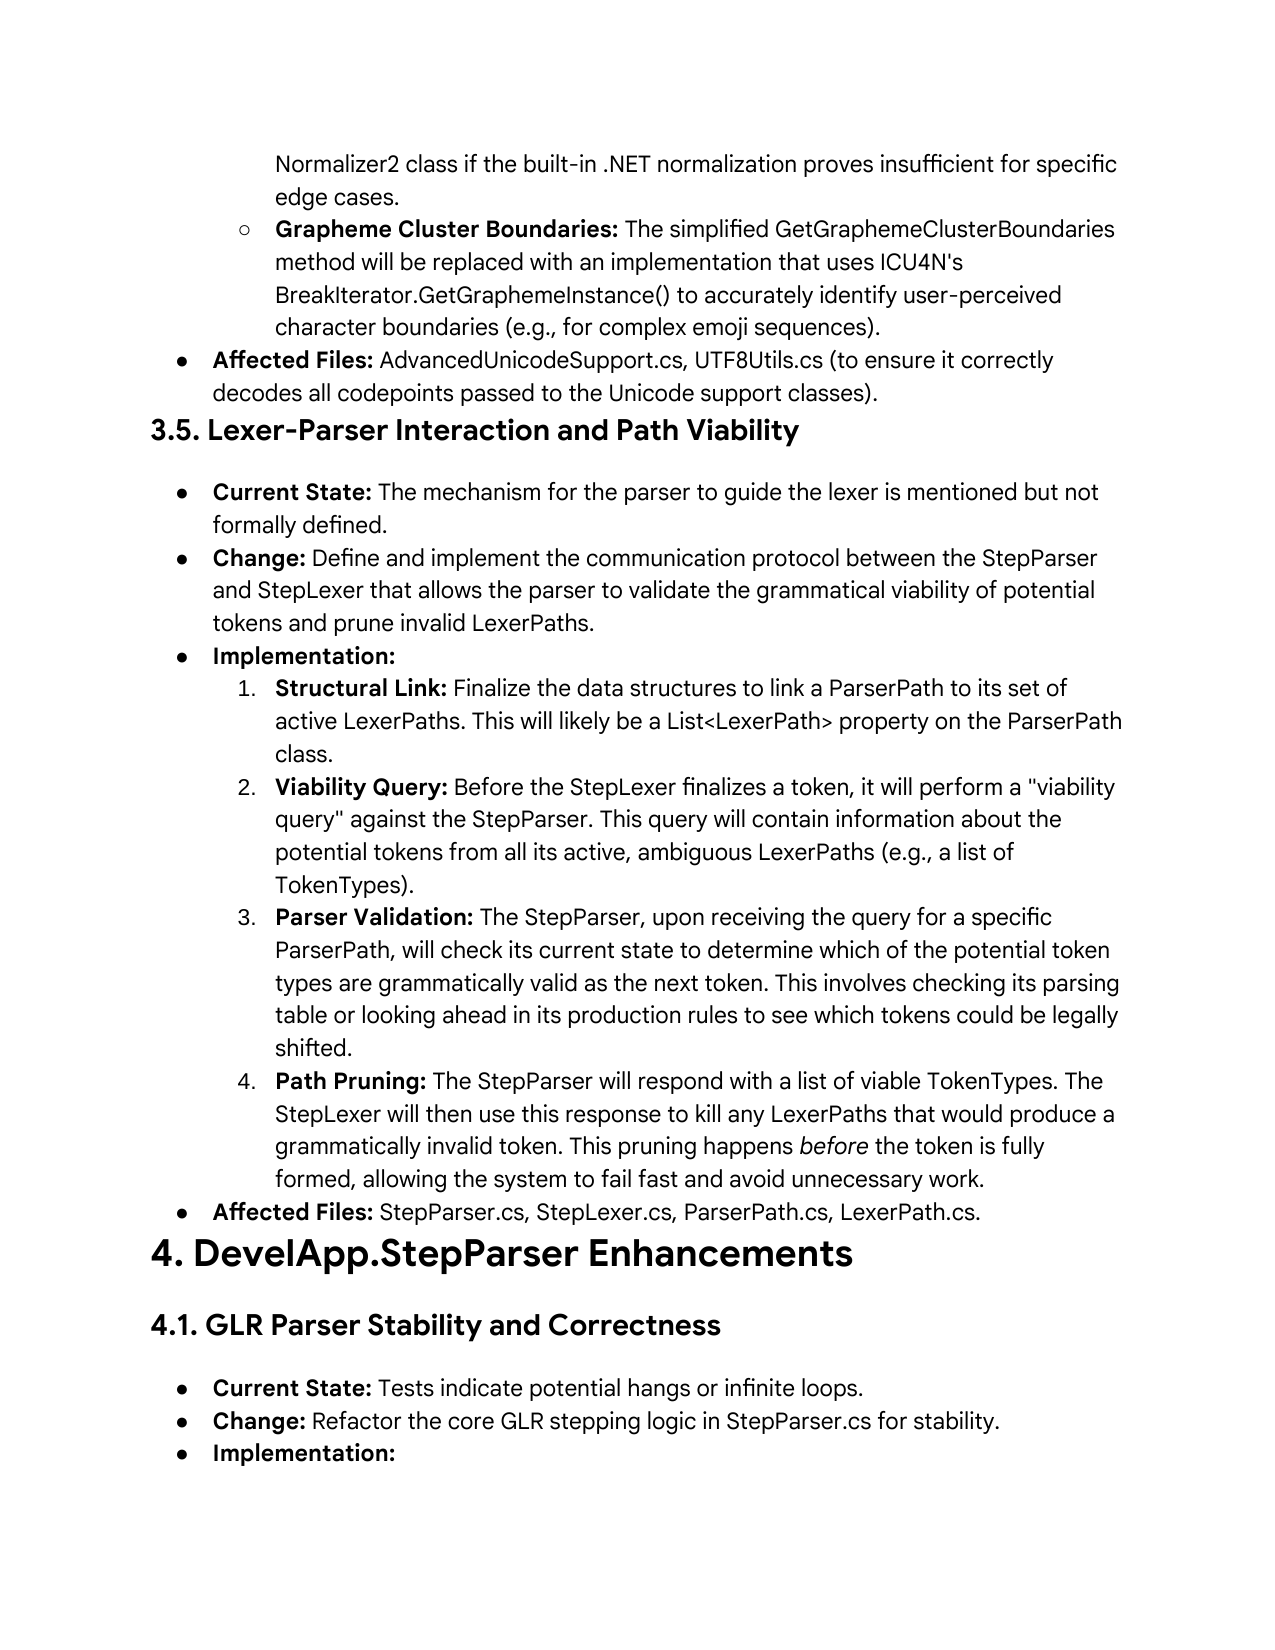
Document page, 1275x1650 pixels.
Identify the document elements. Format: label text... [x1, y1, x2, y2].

list Grapheme Cluster Boundaries: The simplified GetGraphemeClusterBoundaries method will be replaced with an implementation that uses ICU4N's BreakIterator.GetGraphemeInstance() to accurately identify user-perceived character boundaries (e.g., for complex emoji sequences). [237, 215, 1125, 342]
list Parser Validation: The StepParser, upon receiving the query for a specific ParserPath, will check its current state to determine which of the potential token types are grammatically valid as the next token. This involves checking its parsing table or looking ahead in its production rules to see which tokens could be legally shifted. [237, 903, 1125, 1063]
list Affected Files: AdvancedUnicodeSupport.cs, UTF8Utils.cs (to ensure it correctly decodes all codepoints passed to the Unicode support classes). [175, 346, 1125, 408]
list Implementation: [175, 642, 1125, 671]
subtitle 4.1. GLR Parser Stability and Correctness [150, 1308, 1125, 1344]
list Change: Refactor the core GLR stepping logic in StepParser.cs for stability. [175, 1407, 1125, 1436]
list Path Pruning: The StepParser will respond with a list of viable TokenTypes. The StepLexer will then use this response to kill any LexerPaths that would produce a grammatically invalid token. This pruning happens before the token is fully formed, allowing the system to fail fast and avoid unnecessary work. [237, 1067, 1125, 1194]
list Structural Link: Finalize the data structures to link a ParserPath to its set of active LexerPaths. This will likely be a List<LexerPath> property on the ParserPath class. [237, 674, 1125, 769]
list Change: Define and implement the communication protocol between the StepParser and StepLexer that allows the parser to validate the grammatical viability of potential tokens and prune invalid LexerPaths. [175, 544, 1125, 638]
list Implementation: [175, 1440, 1125, 1468]
subtitle 3.5. Lexer-Parser Interaction and Path Viability [150, 412, 1125, 448]
list Current State: The mechanism for the parser to guide the lexer is mentioned but not formally defined. [175, 478, 1125, 540]
list Viability Query: Before the StepLexer finalizes a token, it will perform a "viability query" against the StepParser. This query will contain information about the potential tokens from all its active, ambiguous LexerPaths (e.g., a list of TokenTypes). [237, 773, 1125, 899]
list Affected Files: StepParser.cs, StepLexer.cs, ParserPath.cs, LexerPath.cs. [175, 1198, 1125, 1227]
list Current State: Tests indicate potential hangs or infinite loops. [175, 1374, 1125, 1403]
subtitle 4. DevelApp.StepParser Enhancements [150, 1231, 1125, 1278]
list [237, 150, 1125, 211]
